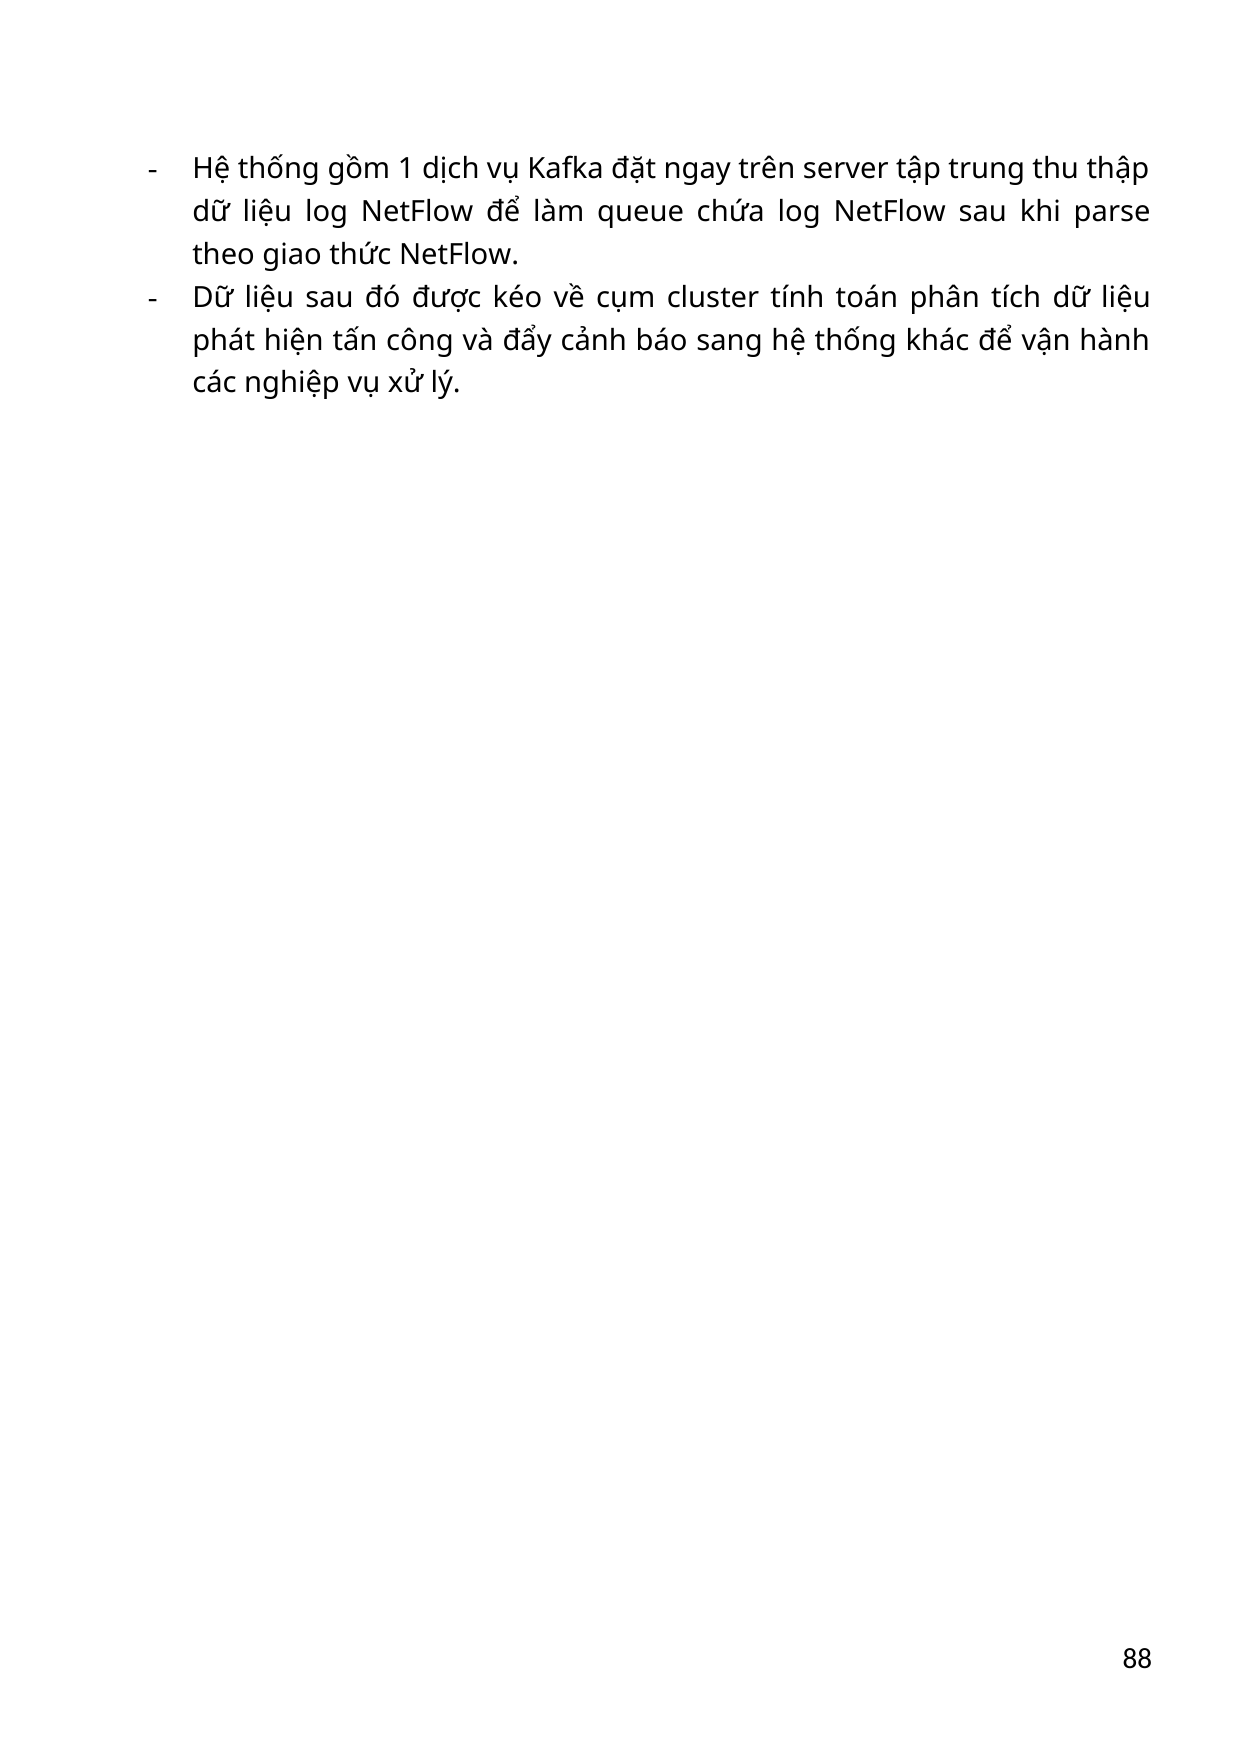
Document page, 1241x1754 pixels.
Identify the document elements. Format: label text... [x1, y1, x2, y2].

list Hệ thống gồm 1 dịch vụ Kafka đặt ngay trên server tập trung thu thập dữ liệu log NetFlow để làm queue chứa log NetFlow sau khi parse theo giao thức NetFlow. [148, 148, 1152, 273]
list Dữ liệu sau đó được kéo về cụm cluster tính toán phân tích dữ liệu phát hiện tấn công và đẩy cảnh báo sang hệ thống khác để vận hành các nghiệp vụ xử lý. [148, 276, 1152, 401]
